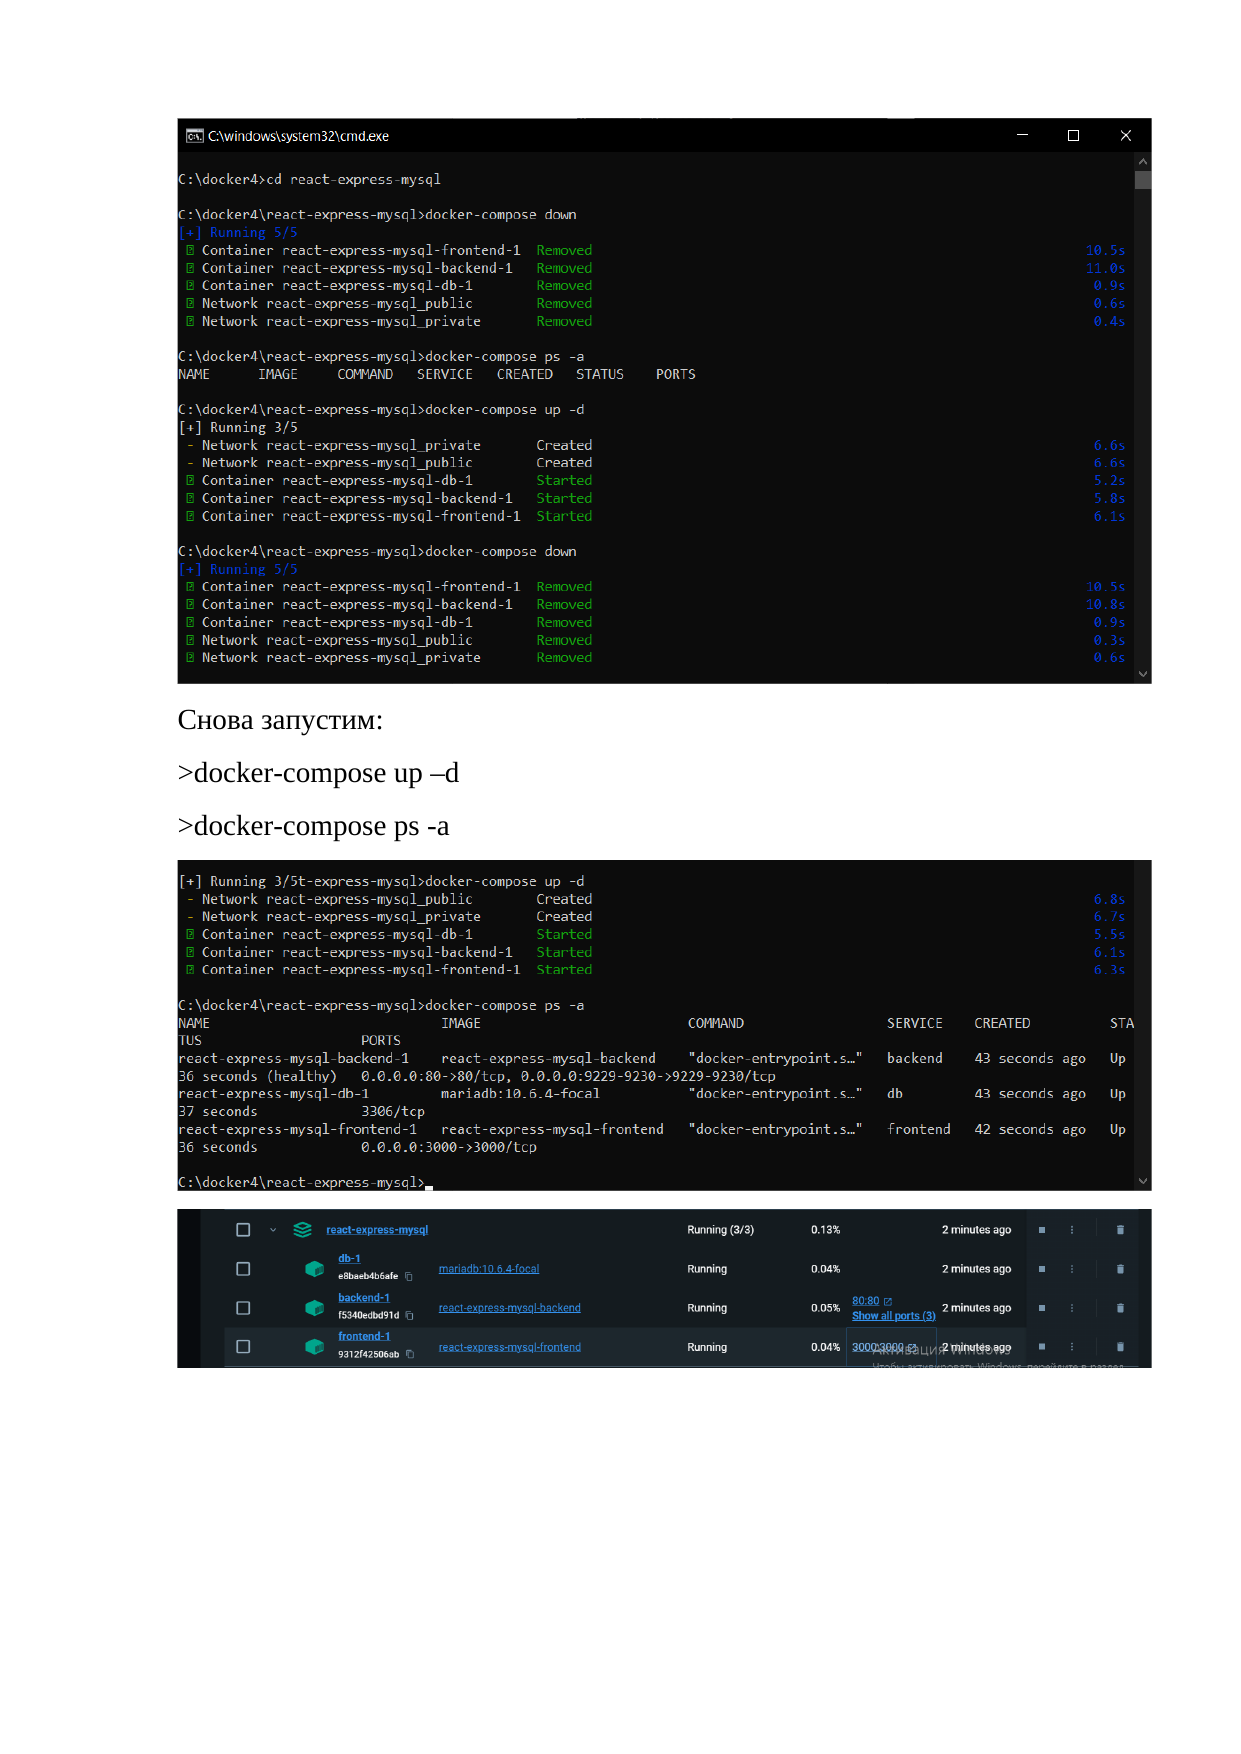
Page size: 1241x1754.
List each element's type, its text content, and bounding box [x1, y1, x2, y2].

picture [177, 860, 1152, 1191]
picture [177, 1209, 1152, 1368]
text Снова запустим: [177, 702, 1152, 736]
text >docker-compose ps -a [177, 808, 1152, 841]
picture [177, 118, 1152, 684]
text >docker-compose up –d [177, 755, 1152, 788]
